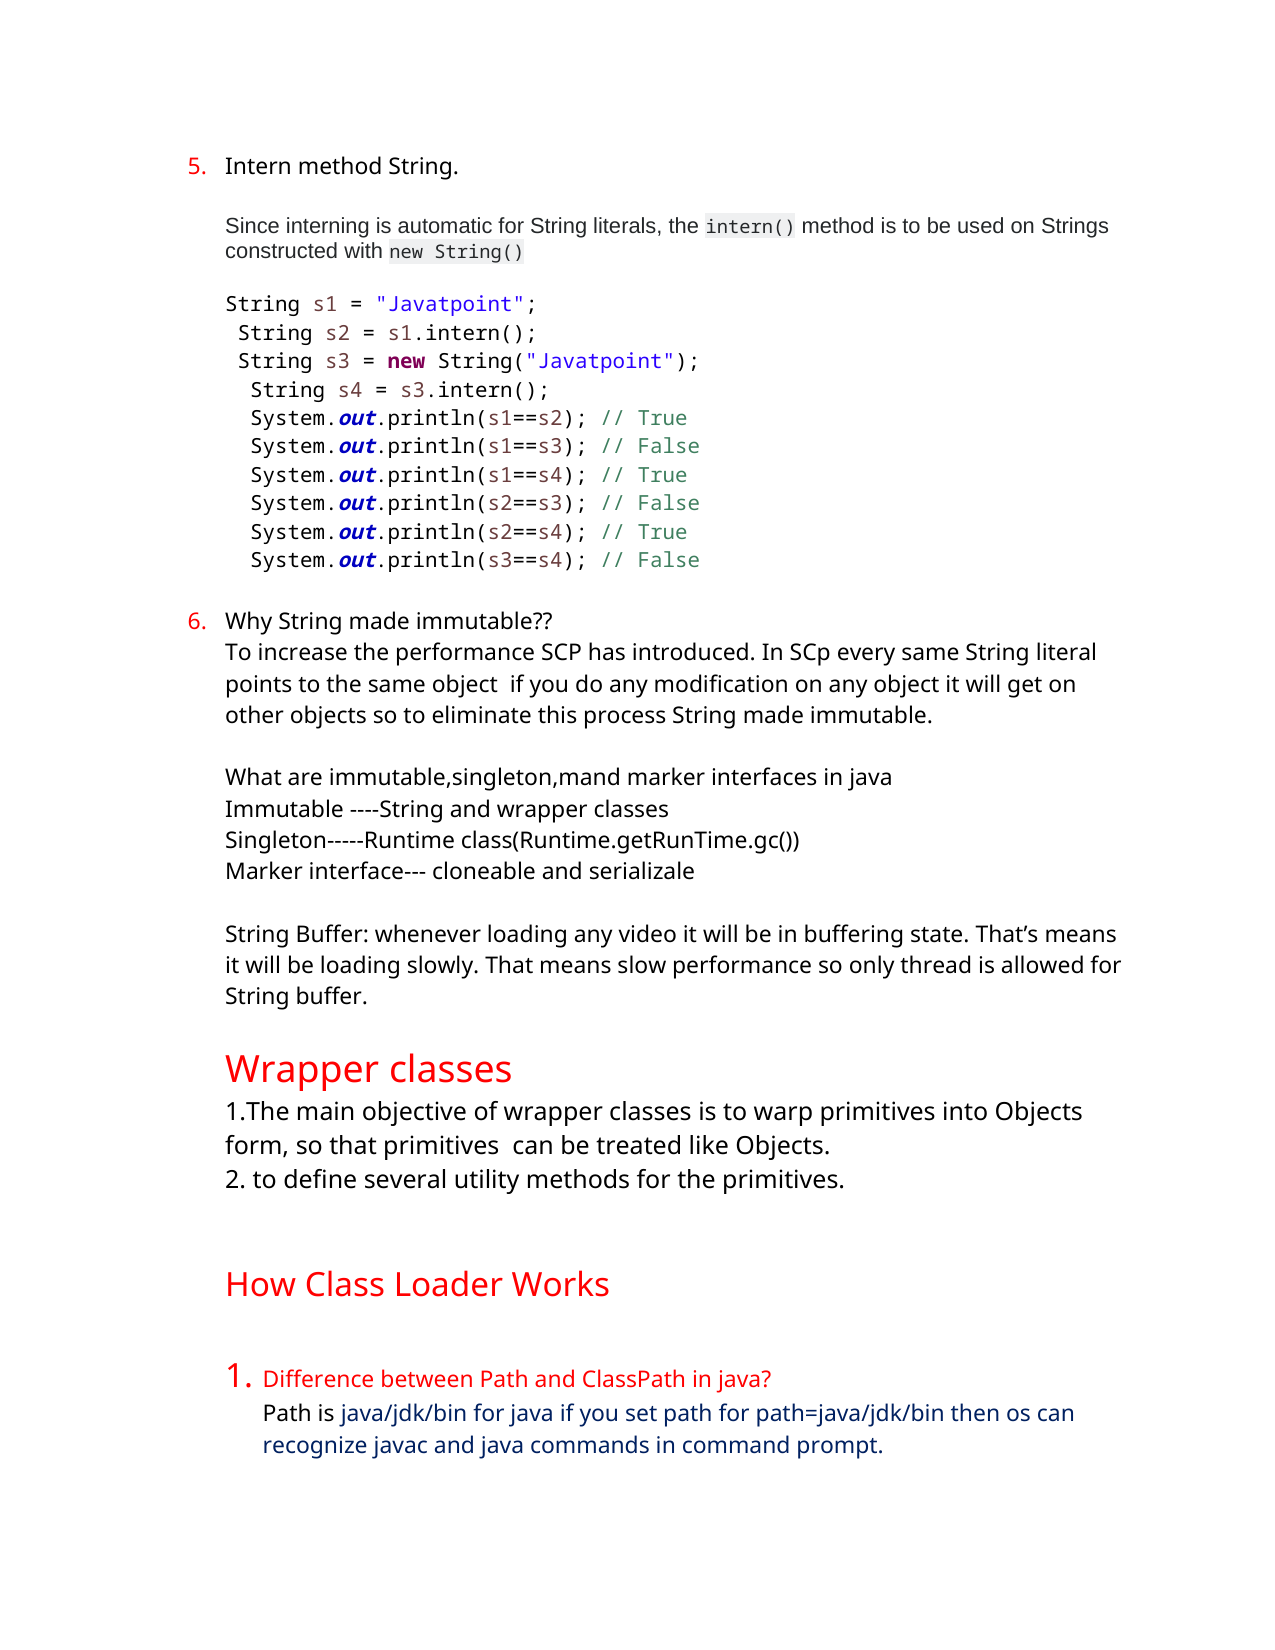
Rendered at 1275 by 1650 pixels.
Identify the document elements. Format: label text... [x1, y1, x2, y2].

list Difference between Path and ClassPath in java? [225, 1352, 1125, 1397]
text String s3 = new String("Javatpoint"); [150, 346, 1125, 375]
list String Buffer: whenever loading any video it will be in buffering state. That’s means it will be loading slowly. That means slow performance so only thread is allowed for String buffer. [225, 917, 1125, 1011]
text String s1 = "Javatpoint"; [225, 289, 1125, 318]
text String s2 = s1.intern(); [150, 318, 1125, 346]
list What are immutable,singleton,mand marker interfaces in java [225, 761, 1125, 792]
text System.out.println(s1==s3); // False [150, 432, 1125, 460]
list Intern method String. [187, 150, 1125, 181]
list Marker interface--- cloneable and serializale [225, 855, 1125, 886]
list Immutable ----String and wrapper classes [225, 792, 1125, 824]
list Wrapper classes [225, 1042, 1125, 1093]
text System.out.println(s1==s2); // True [150, 403, 1125, 432]
list Why String made immutable?? [187, 605, 1125, 636]
text System.out.println(s2==s3); // False [150, 488, 1125, 517]
list Since interning is automatic for String literals, the intern() method is to be used on Strings constructed with new String() [225, 212, 1125, 264]
list To increase the performance SCP has introduced. In SCp every same String literal points to the same object if you do any modification on any object it will get on other objects so to eliminate this process String made immutable. [225, 636, 1125, 730]
text System.out.println(s2==s4); // True [150, 517, 1125, 545]
text System.out.println(s1==s4); // True [150, 460, 1125, 488]
list How Class Loader Works [225, 1261, 1125, 1306]
list 2. to define several utility methods for the primitives. [225, 1162, 1125, 1196]
list Path is java/jdk/bin for java if you set path for path=java/jdk/bin then os can recognize javac and java commands in command prompt. [262, 1397, 1125, 1460]
list System.out.println(s3==s4); // False [225, 545, 1125, 574]
list 1.The main objective of wrapper classes is to warp primitives into Objects form, so that primitives can be treated like Objects. [225, 1093, 1125, 1162]
text String s4 = s3.intern(); [150, 375, 1125, 403]
list Singleton-----Runtime class(Runtime.getRunTime.gc()) [225, 824, 1125, 855]
